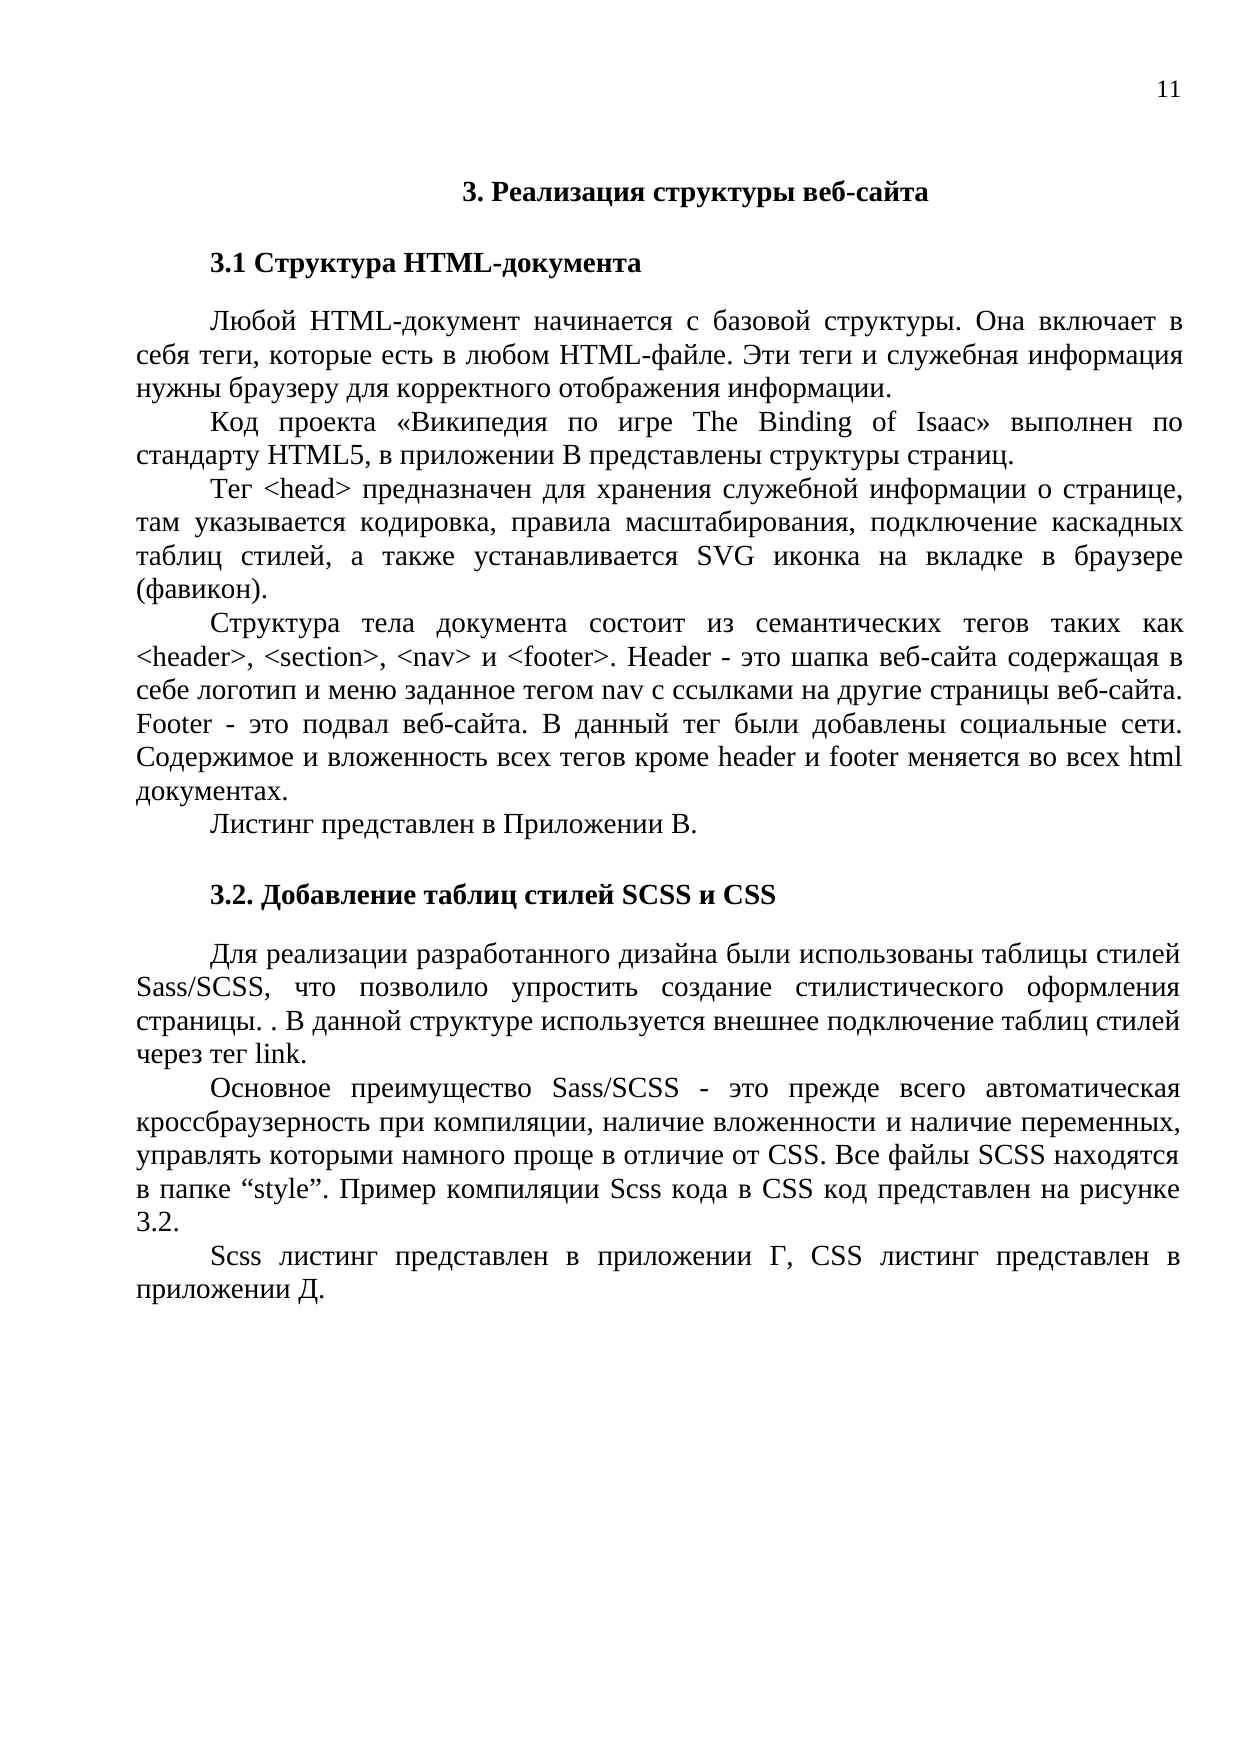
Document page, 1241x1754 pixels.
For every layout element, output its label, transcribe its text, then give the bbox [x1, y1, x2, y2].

text Scss листинг представлен в приложении Г, CSS листинг представлен в приложении Д. [136, 1238, 1181, 1305]
text Для реализации разработанного дизайна были использованы таблицы стилей Sass/SCSS, что позволило упростить создание стилистического оформления страницы. . В данной структуре используется внешнее подключение таблиц стилей через тег link. [136, 936, 1181, 1070]
text Тег <head> предназначен для хранения служебной информации о странице, там указывается кодировка, правила масштабирования, подключение каскадных таблиц стилей, а также устанавливается SVG иконка на вкладке в браузере (фавикон). [136, 471, 1184, 605]
subtitle 3.2. Добавление таблиц стилей SCSS и CSS [136, 877, 1181, 911]
subtitle 3.1 Структура HTML-документа [136, 245, 1181, 278]
text Листинг представлен в Приложении В. [136, 806, 1184, 840]
text Основное преимущество Sass/SCSS - это прежде всего автоматическая кроссбраузерность при компиляции, наличие вложенности и наличие переменных, управлять которыми намного проще в отличие от CSS. Все файлы SCSS находятся в папке “style”. Пример компиляции Scss кода в CSS код представлен на рисунке 3.2. [136, 1070, 1181, 1238]
subtitle 3. Реализация структуры веб-сайта [136, 174, 1181, 207]
text Код проекта «Википедия по игре The Binding of Isaac» выполнен по стандарту HTML5, в приложении В представлены структуры страниц. [136, 404, 1184, 471]
text Любой HTML-документ начинается с базовой структуры. Она включает в себя теги, которые есть в любом HTML-файле. Эти теги и служебная информация нужны браузеру для корректного отображения информации. [136, 303, 1184, 404]
text Структура тела документа состоит из семантических тегов таких как <header>, <section>, <nav> и <footer>. Header - это шапка веб-сайта содержащая в себе логотип и меню заданное тегом nav с ссылками на другие страницы веб-сайта. Footer - это подвал веб-сайта. В данный тег были добавлены социальные сети. Содержимое и вложенность всех тегов кроме header и footer меняется во всех html документах. [136, 605, 1184, 806]
